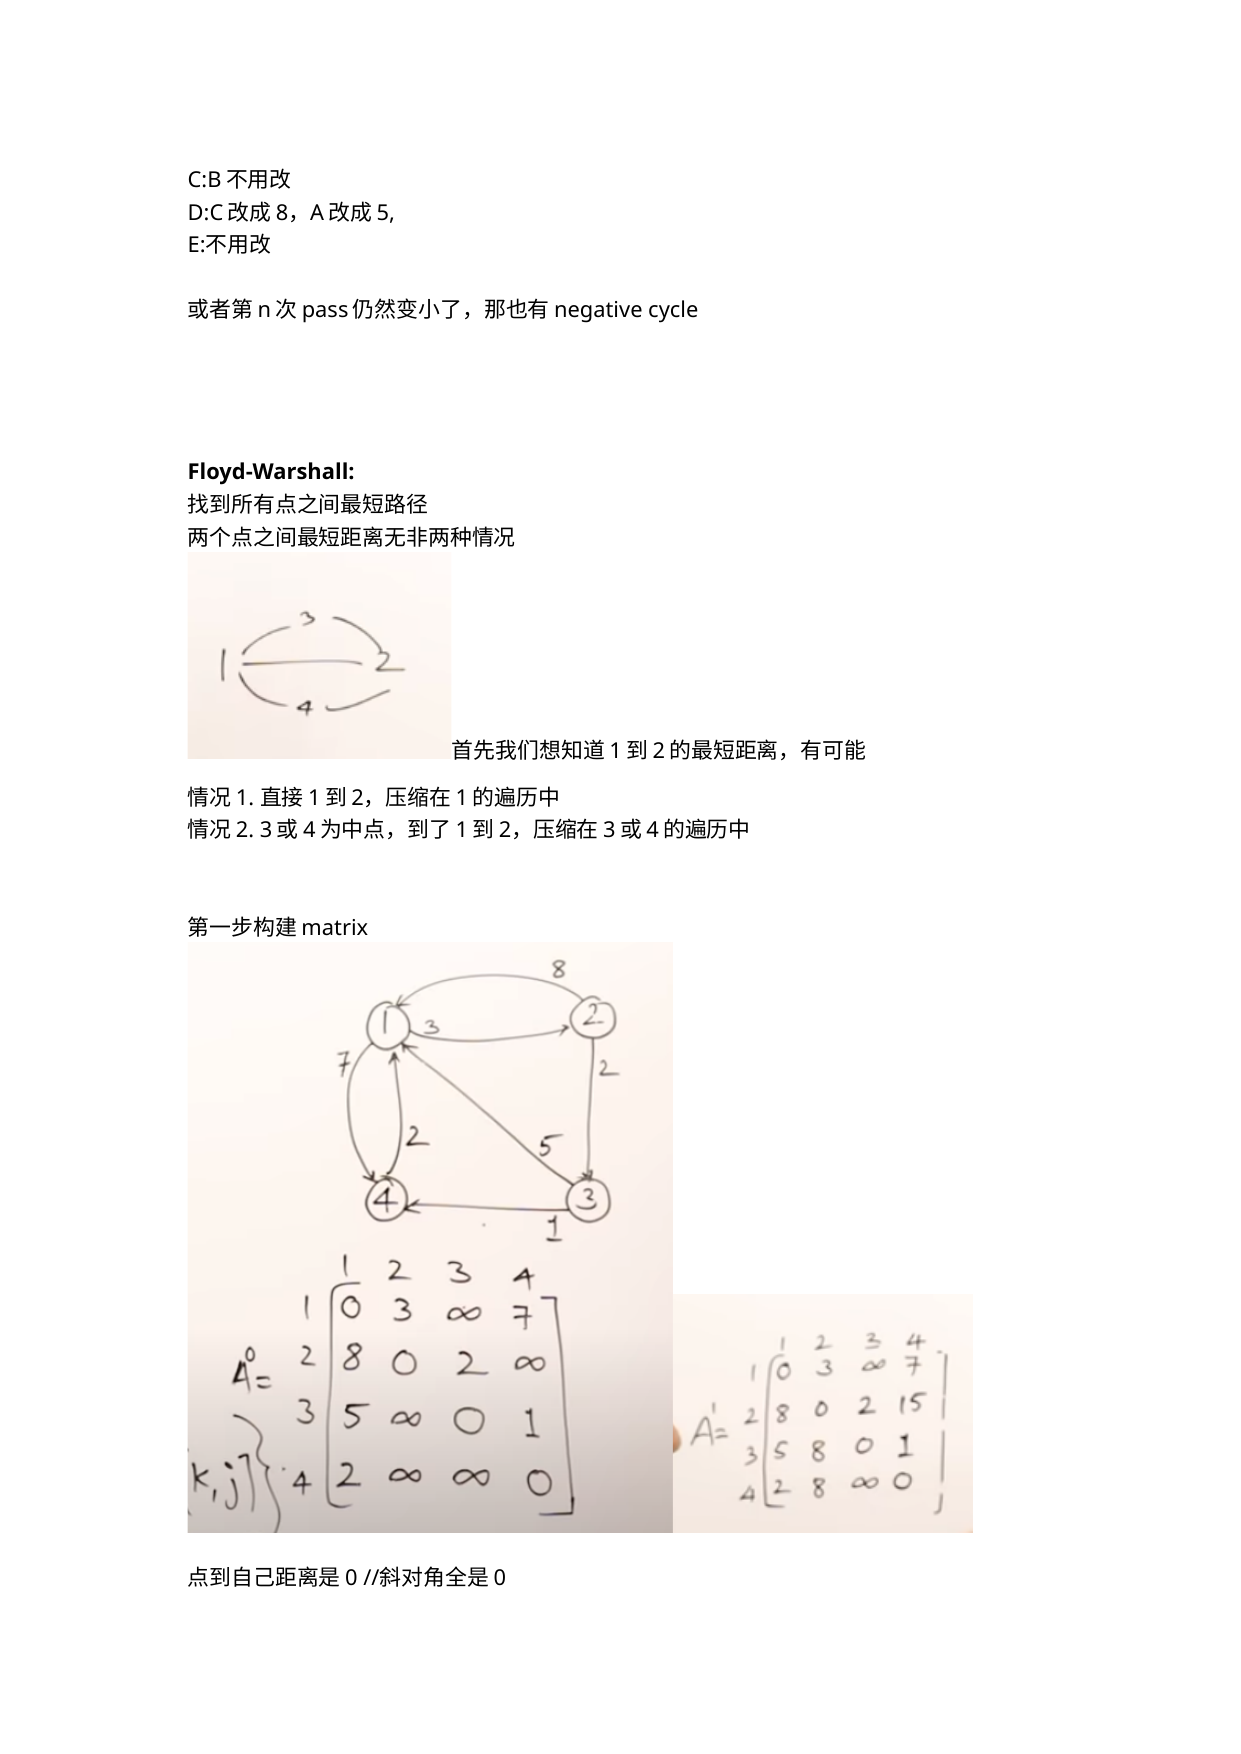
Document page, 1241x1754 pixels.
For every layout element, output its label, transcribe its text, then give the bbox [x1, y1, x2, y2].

text 两个点之间最短距离无非两种情况 [187, 519, 1053, 552]
text 点到自己距离是0 //斜对角全是0 [187, 1559, 1053, 1592]
text E:不用改 [187, 227, 1053, 259]
text 找到所有点之间最短路径 [187, 487, 1053, 519]
picture [187, 552, 452, 759]
picture [187, 942, 973, 1533]
text 情况1. 直接1到2，压缩在1的遍历中 [187, 779, 1053, 812]
text 第一步构建matrix [187, 909, 1053, 942]
text D:C改成8，A改成5, [187, 194, 1053, 227]
text C:B不用改 [187, 162, 1053, 194]
text 情况2. 3或4为中点，到了1到2，压缩在3或4的遍历中 [187, 812, 1053, 844]
text Floyd-Warshall: [187, 454, 1053, 487]
text 或者第n次pass仍然变小了，那也有negative cycle [187, 292, 1053, 324]
